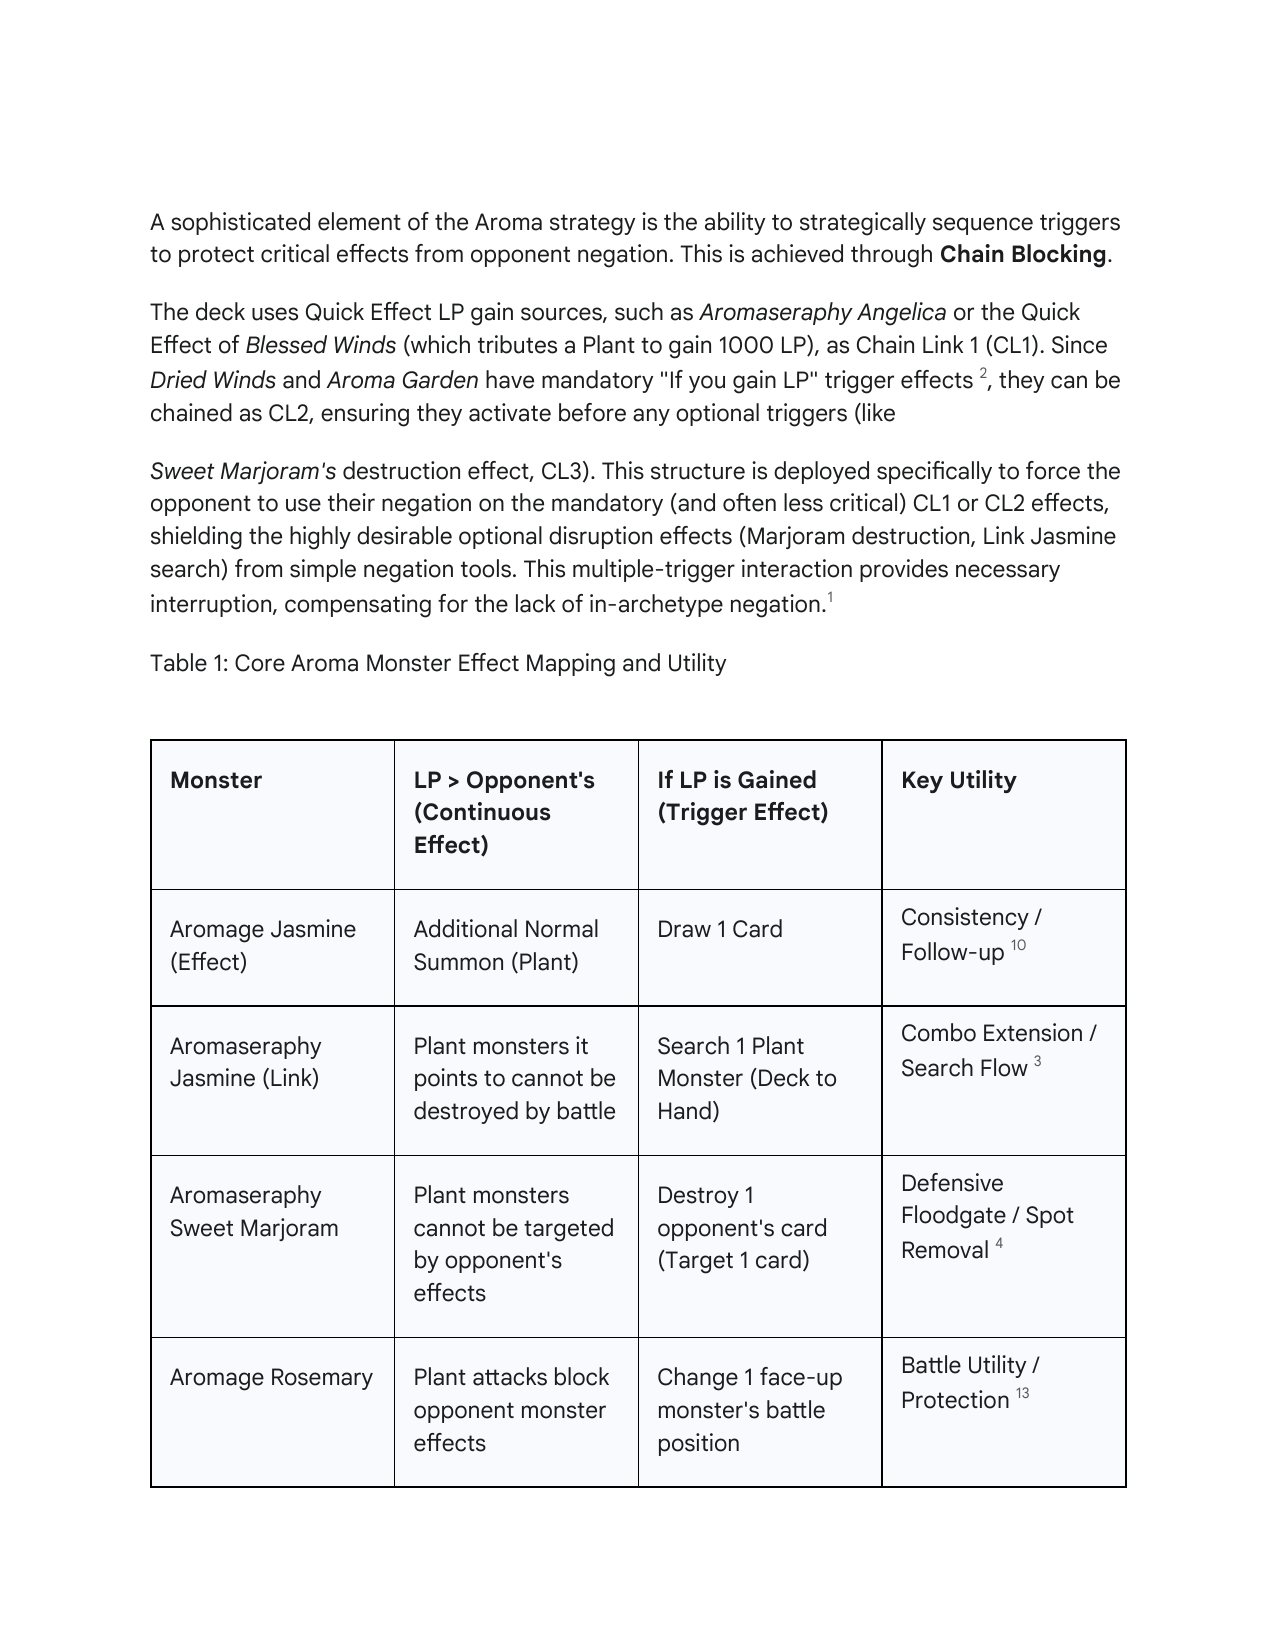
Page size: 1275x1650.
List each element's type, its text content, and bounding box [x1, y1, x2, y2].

table_header Monster [152, 741, 394, 889]
table_cell Additional Normal Summon (Plant) [395, 890, 638, 1005]
table_cell Consistency / Follow-up 10 [883, 890, 1125, 1005]
text The deck uses Quick Effect LP gain sources, such as Aromaseraphy Angelica or the Quick Effect of Blessed Winds (which tributes a Plant to gain 1000 LP), as Chain Link 1 (CL1). Since Dried Winds and Aroma Garden have mandatory "If you gain LP" trigger effects 2, they can be chained as CL2, ensuring they activate before any optional triggers (like [150, 298, 1125, 428]
table_header LP > Opponent's (Continuous Effect) [395, 741, 638, 889]
table_cell Aromaseraphy Jasmine (Link) [152, 1007, 394, 1155]
table_header If LP is Gained (Trigger Effect) [639, 741, 881, 889]
table_cell Search 1 Plant Monster (Deck to Hand) [639, 1007, 881, 1155]
table_cell Combo Extension / Search Flow 3 [883, 1007, 1125, 1155]
text Table 1: Core Aroma Monster Effect Mapping and Utility [150, 649, 1125, 678]
text A sophisticated element of the Aroma strategy is the ability to strategically sequence triggers to protect critical effects from opponent negation. This is achieved through Chain Blocking. [150, 208, 1125, 269]
table_header Key Utility [883, 741, 1125, 889]
table_cell Destroy 1 opponent's card (Target 1 card) [639, 1156, 881, 1337]
table_cell Change 1 face-up monster's battle position [639, 1338, 881, 1486]
table_cell Battle Utility / Protection 13 [883, 1338, 1125, 1486]
table_cell Plant attacks block opponent monster effects [395, 1338, 638, 1486]
table_cell Plant monsters cannot be targeted by opponent's effects [395, 1156, 638, 1337]
table_cell Aromage Rosemary [152, 1338, 394, 1486]
text Sweet Marjoram's destruction effect, CL3). This structure is deployed specifically to force the opponent to use their negation on the mandatory (and often less critical) CL1 or CL2 effects, shielding the highly desirable optional disruption effects (Marjoram destruction, Link Jasmine search) from simple negation tools. This multiple-trigger interaction provides necessary interruption, compensating for the lack of in-archetype negation.1 [150, 457, 1125, 619]
table_cell Draw 1 Card [639, 890, 881, 1005]
table_cell Aromaseraphy Sweet Marjoram [152, 1156, 394, 1337]
table_cell Aromage Jasmine (Effect) [152, 890, 394, 1005]
table_cell Defensive Floodgate / Spot Removal 4 [883, 1156, 1125, 1337]
table_cell Plant monsters it points to cannot be destroyed by battle [395, 1007, 638, 1155]
